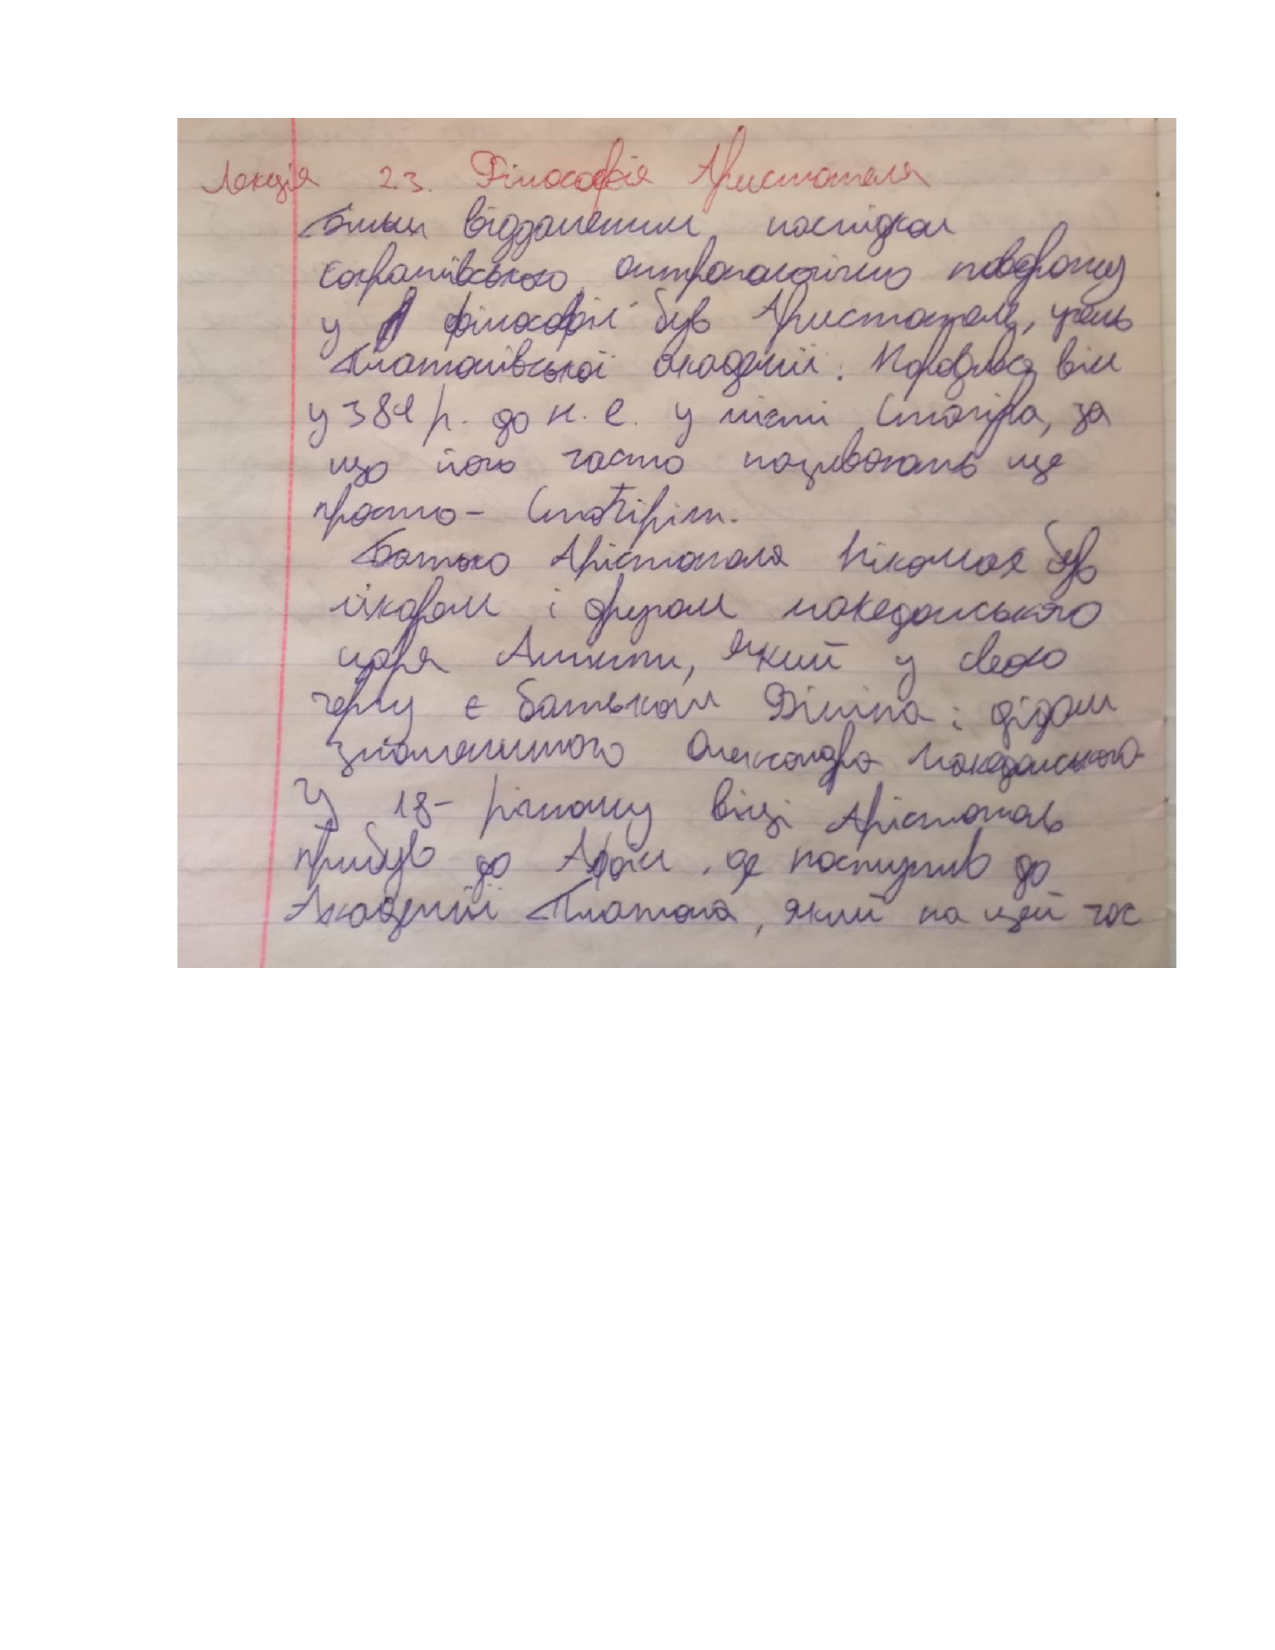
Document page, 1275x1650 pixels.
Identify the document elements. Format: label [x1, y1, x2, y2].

picture [177, 118, 1177, 968]
